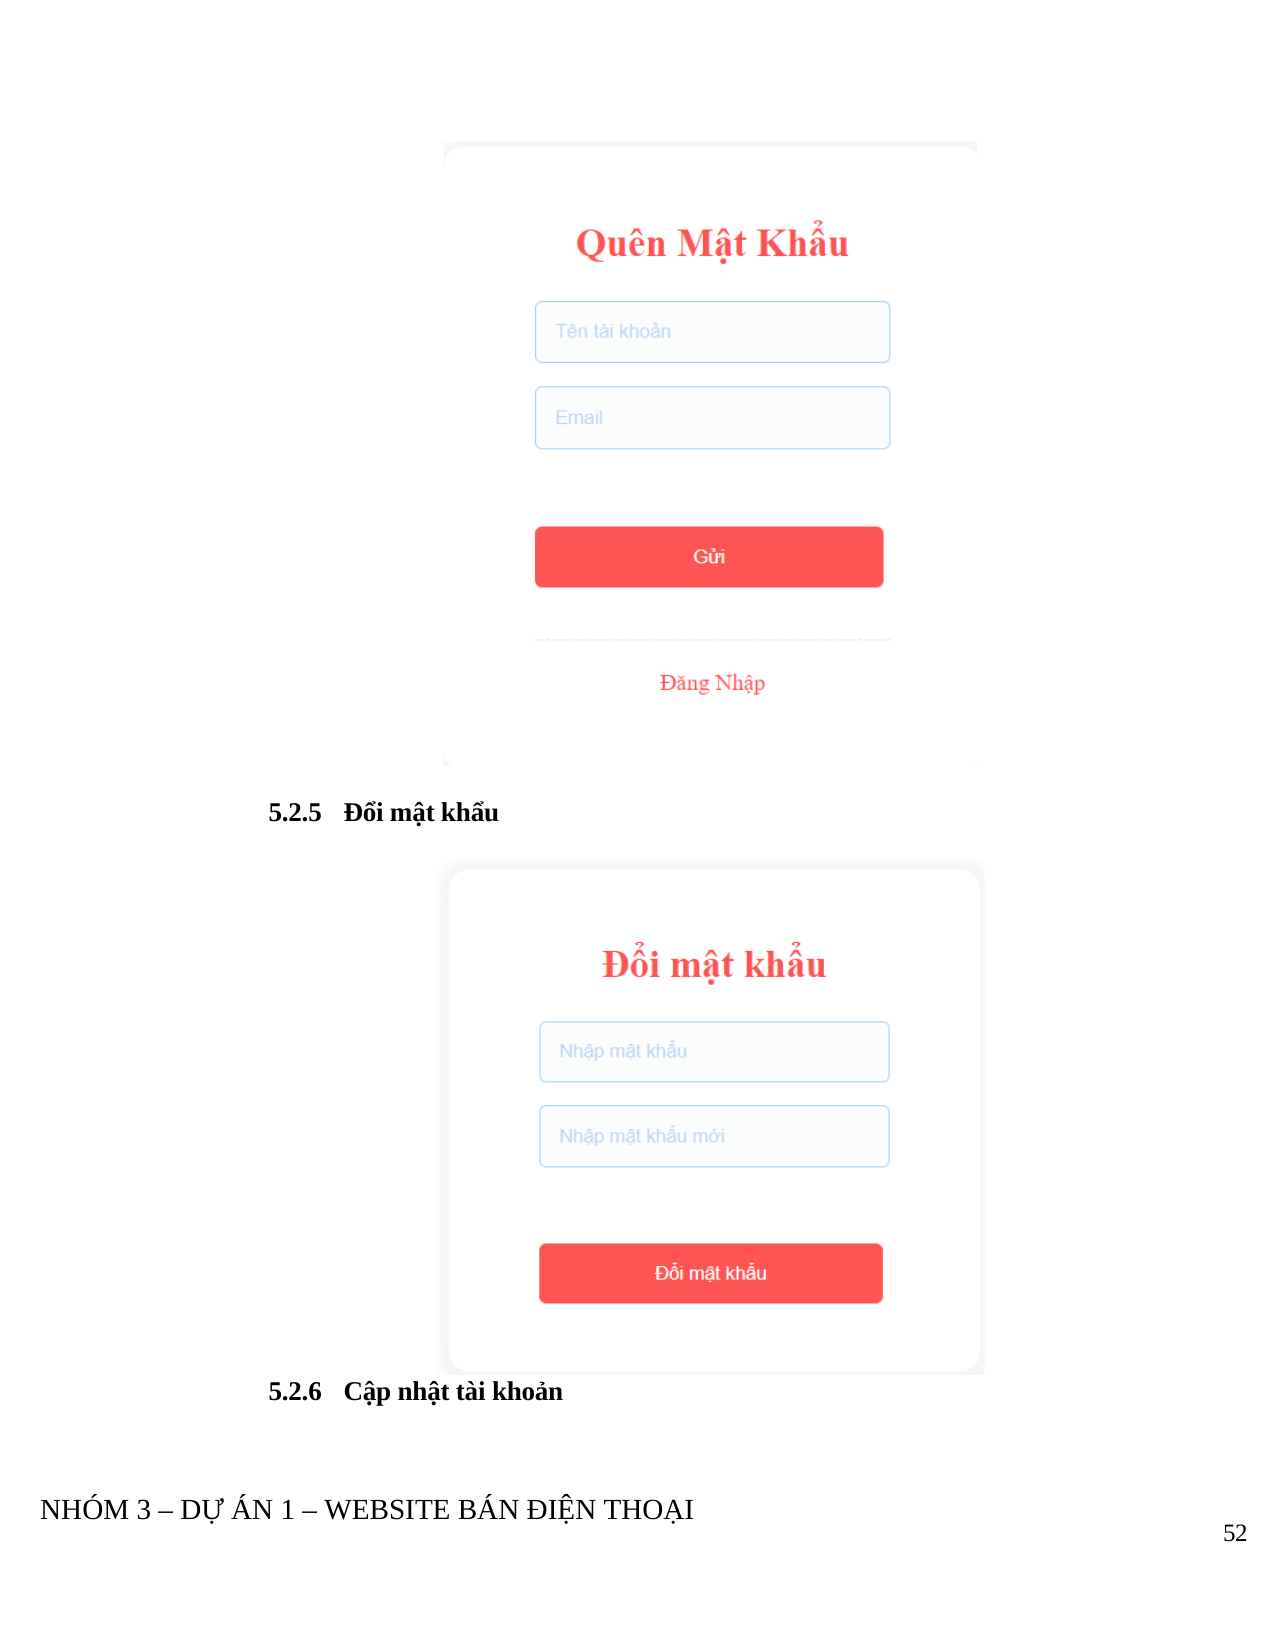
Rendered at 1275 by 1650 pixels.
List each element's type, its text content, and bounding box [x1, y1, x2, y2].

list Cập nhật tài khoản [268, 1375, 1152, 1406]
picture [435, 858, 985, 1375]
picture [443, 141, 978, 766]
list Đổi mật khẩu [268, 796, 1152, 827]
